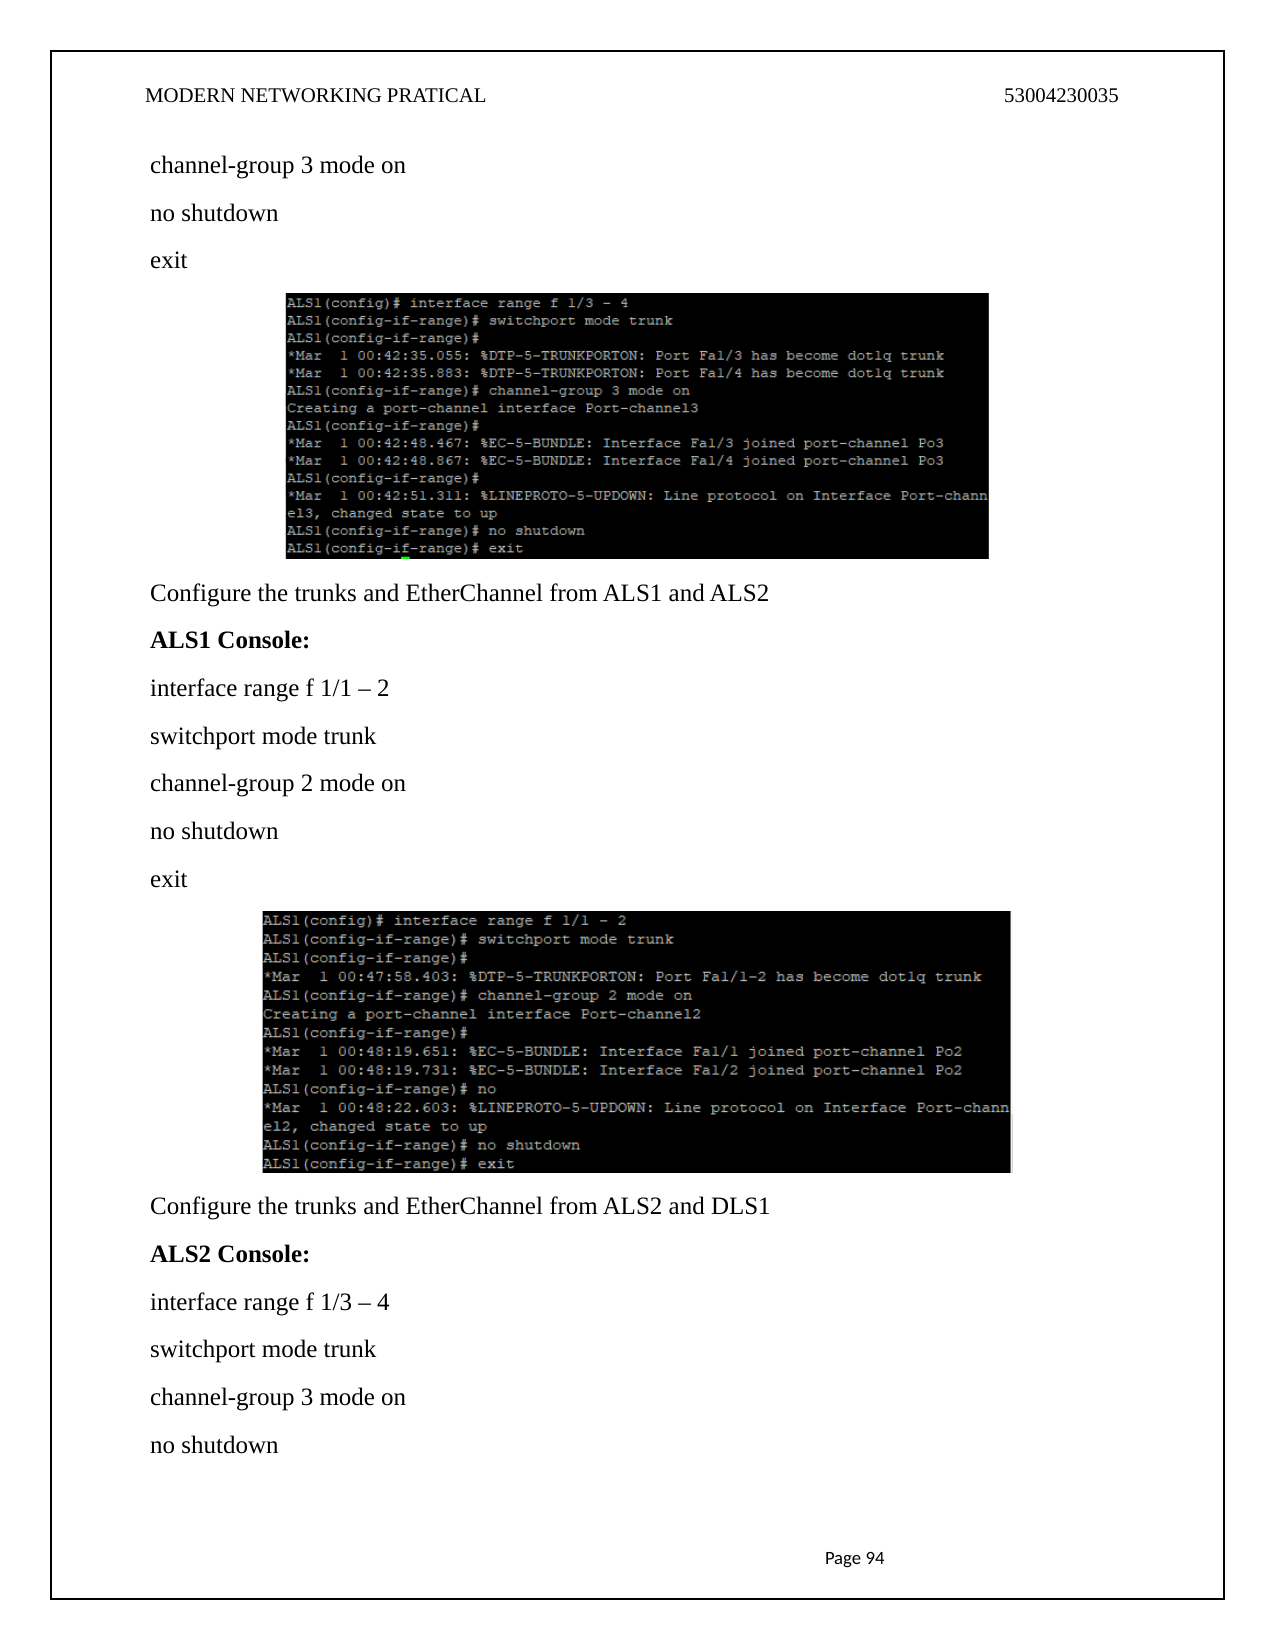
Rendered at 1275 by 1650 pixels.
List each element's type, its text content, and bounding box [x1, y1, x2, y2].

text exit [150, 245, 1125, 274]
text no shutdown [150, 198, 1125, 226]
text channel-group 3 mode on [150, 1382, 1125, 1411]
text interface range f 1/3 – 4 [150, 1287, 1125, 1316]
text Configure the trunks and EtherChannel from ALS2 and DLS1 [150, 1191, 1125, 1220]
text interface range f 1/1 – 2 [150, 673, 1125, 702]
text no shutdown [150, 1430, 1125, 1459]
picture [262, 911, 1013, 1173]
picture [285, 293, 990, 559]
text channel-group 3 mode on [150, 150, 1125, 179]
text channel-group 2 mode on [150, 768, 1125, 797]
text Configure the trunks and EtherChannel from ALS1 and ALS2 [150, 578, 1125, 606]
text switchport mode trunk [150, 721, 1125, 749]
text ALS2 Console: [150, 1239, 1125, 1268]
text switchport mode trunk [150, 1334, 1125, 1363]
text exit [150, 864, 1125, 893]
text ALS1 Console: [150, 625, 1125, 654]
text no shutdown [150, 816, 1125, 845]
